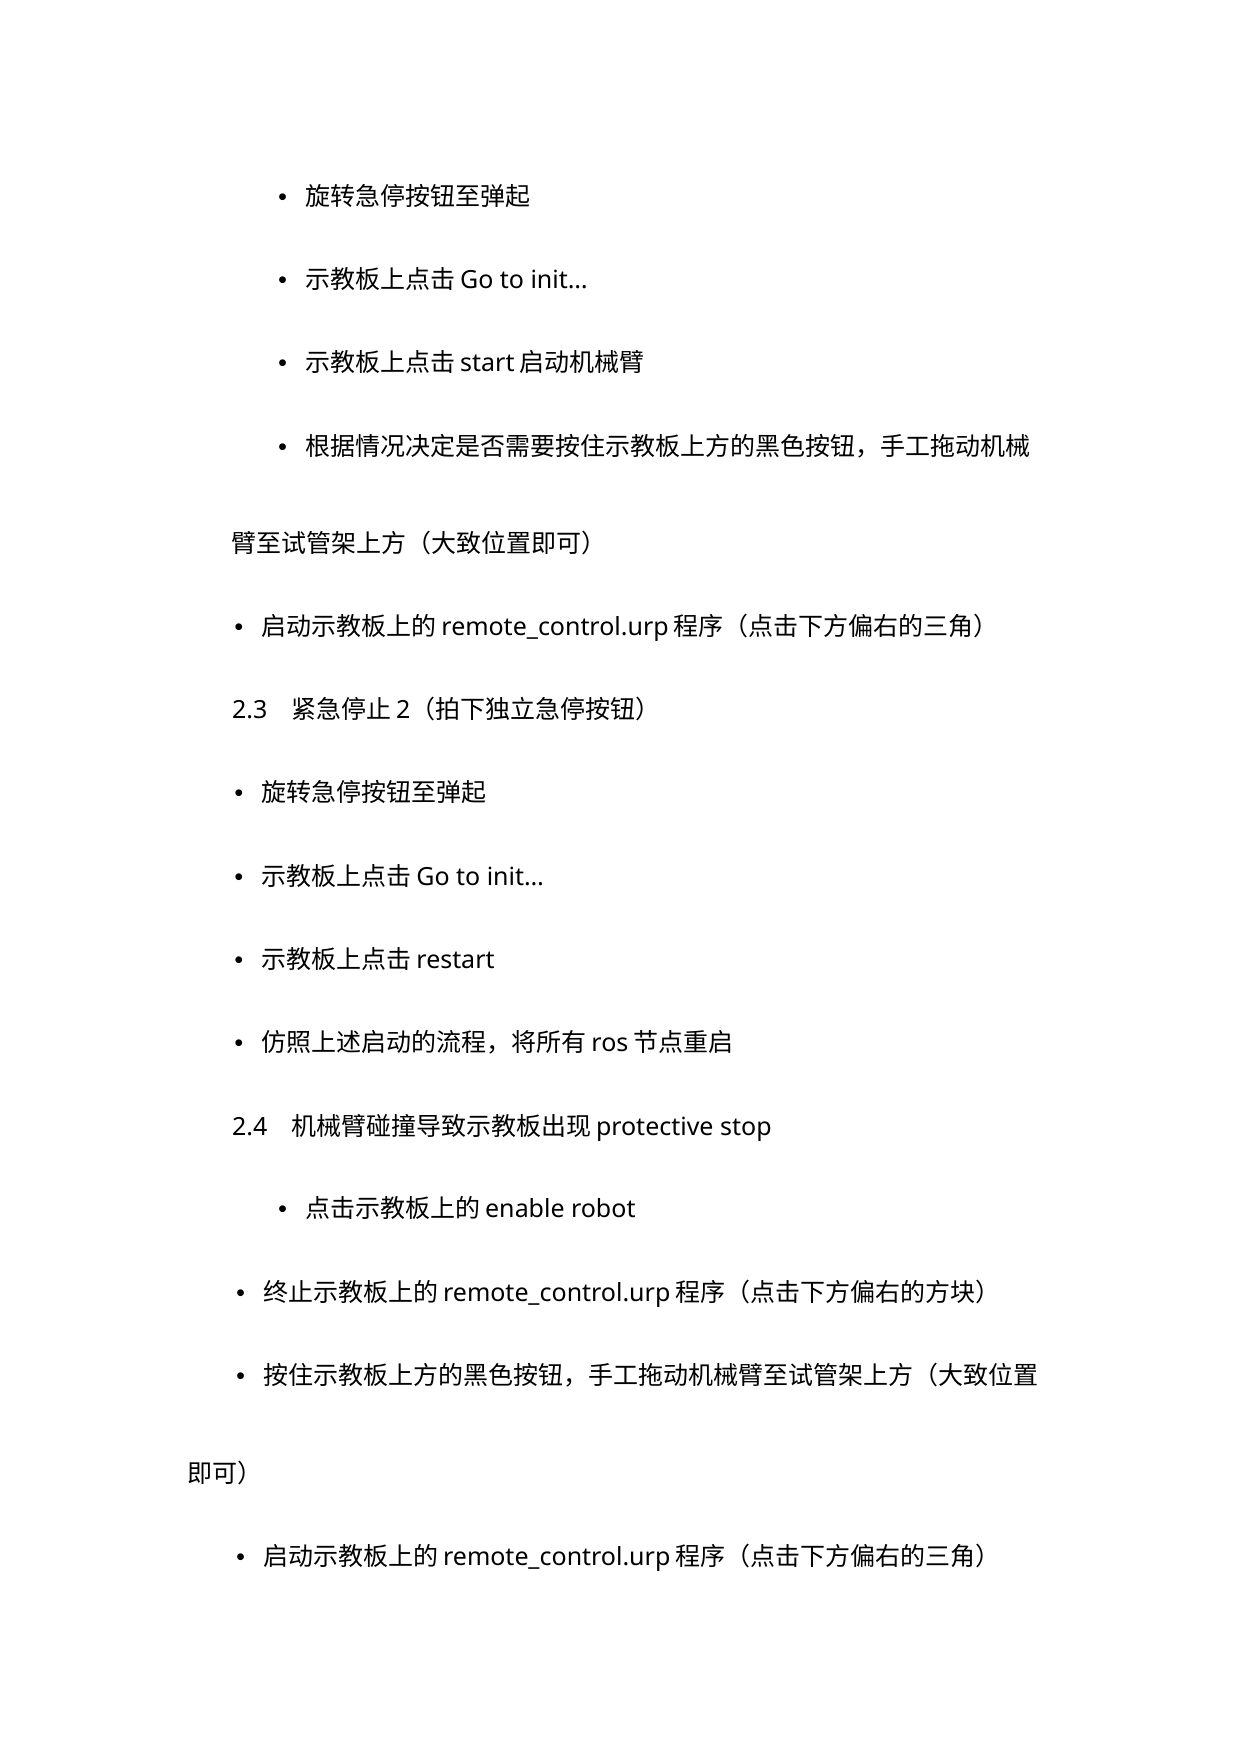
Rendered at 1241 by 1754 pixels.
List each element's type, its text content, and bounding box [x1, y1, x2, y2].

text • 旋转急停按钮至弹起 [231, 162, 1053, 227]
list 紧急停止2（拍下独立急停按钮） [232, 676, 1053, 741]
text • 终止示教板上的remote_control.urp程序（点击下方偏右的方块） [187, 1258, 1053, 1323]
text • 启动示教板上的remote_control.urp程序（点击下方偏右的三角） [187, 592, 1053, 657]
text • 点击示教板上的enable robot [232, 1175, 1053, 1240]
text • 按住示教板上方的黑色按钮，手工拖动机械臂至试管架上方（大致位置即可） [187, 1341, 1053, 1504]
text • 仿照上述启动的流程，将所有ros节点重启 [187, 1008, 1053, 1073]
text • 示教板上点击Go to init… [231, 245, 1053, 310]
list 机械臂碰撞导致示教板出现protective stop [232, 1092, 1053, 1157]
text • 示教板上点击restart [187, 925, 1053, 990]
text • 示教板上点击start启动机械臂 [231, 328, 1053, 393]
text • 根据情况决定是否需要按住示教板上方的黑色按钮，手工拖动机械臂至试管架上方（大致位置即可） [231, 412, 1053, 574]
text • 旋转急停按钮至弹起 [187, 759, 1053, 824]
text • 启动示教板上的remote_control.urp程序（点击下方偏右的三角） [187, 1522, 1053, 1587]
text • 示教板上点击Go to init… [187, 842, 1053, 907]
